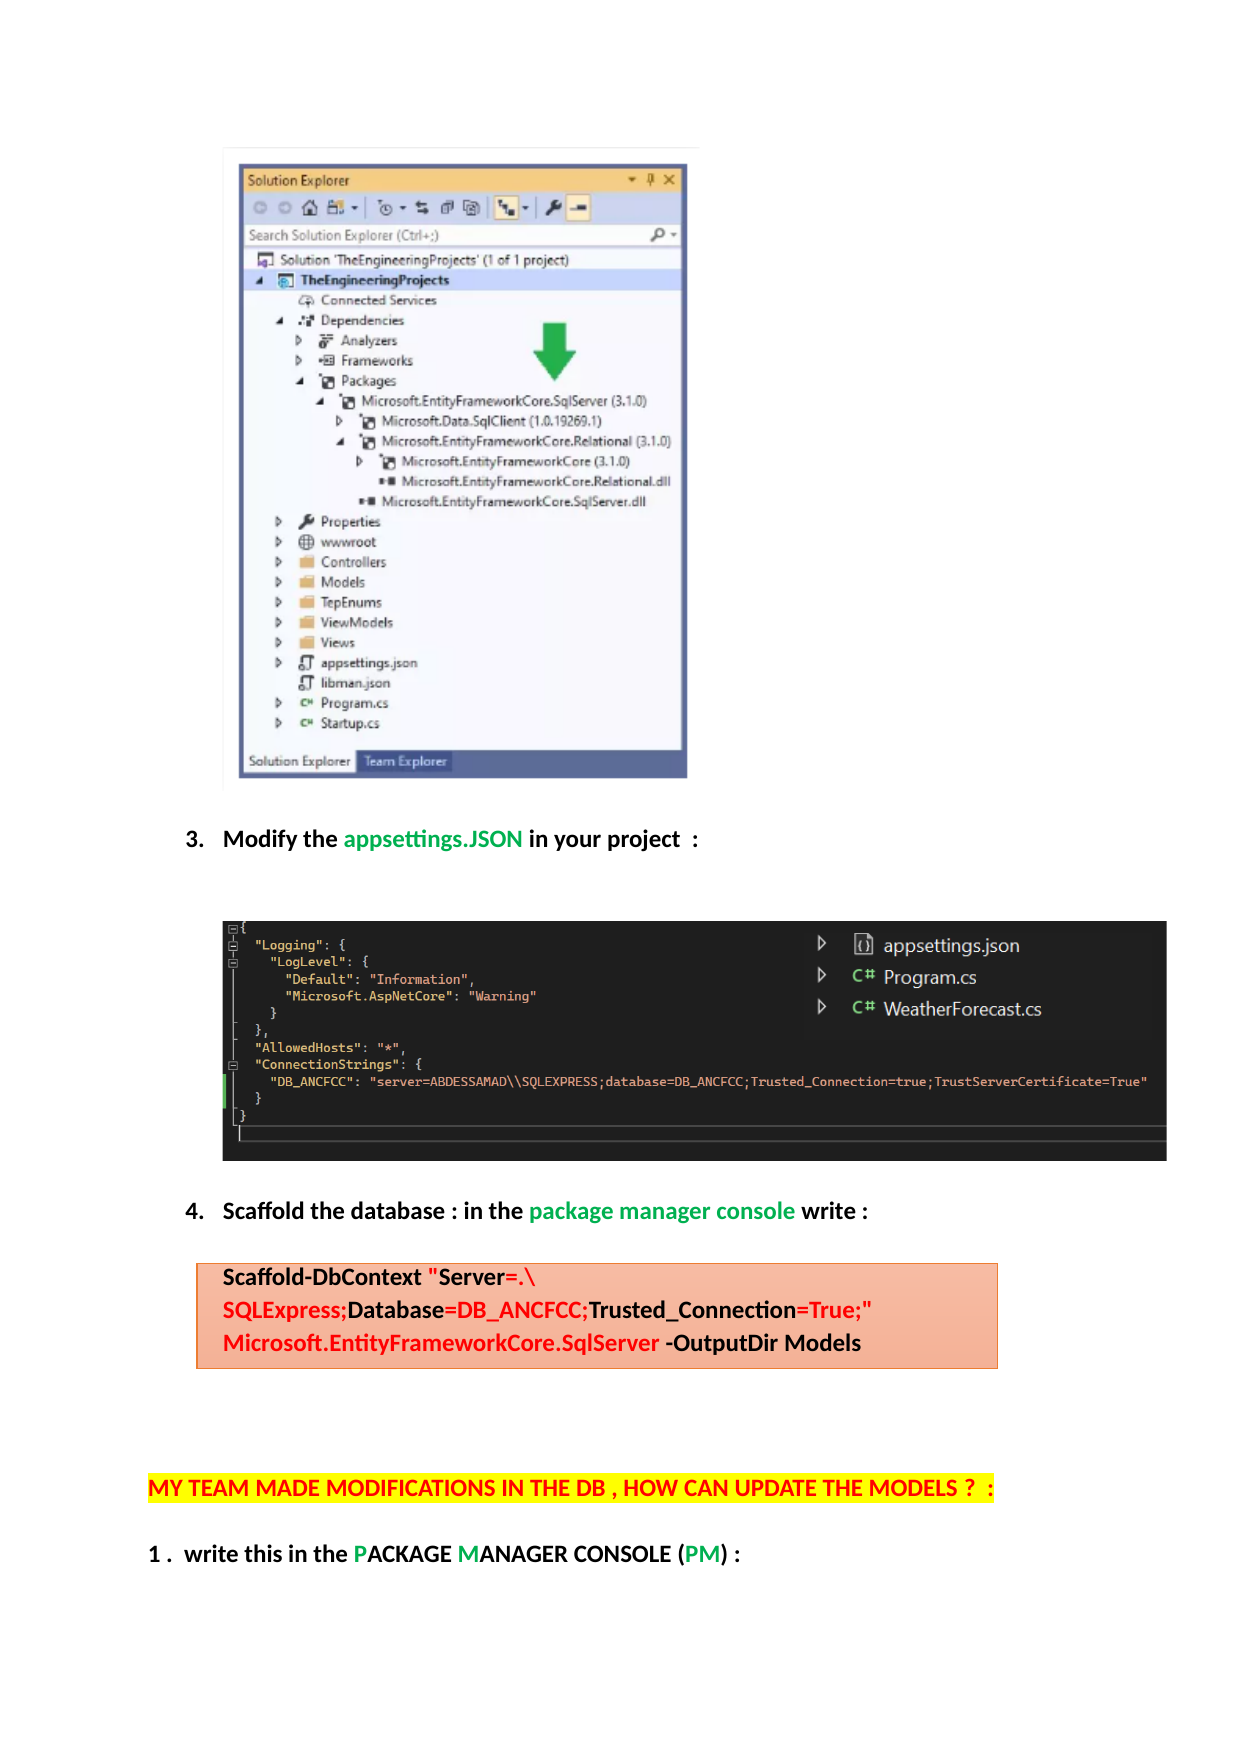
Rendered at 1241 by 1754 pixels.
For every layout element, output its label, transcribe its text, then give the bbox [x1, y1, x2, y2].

list Scaffold the database : in the package manager console write : Scaffold-DbContext "Server=.\SQLExpress;Database=DB_ANCFCC;Trusted_Connection=True;" Microsoft.EntityFrameworkCore.SqlServer -OutputDir Models [185, 1195, 1093, 1388]
text MY TEAM MADE MODIFICATIONS IN THE DB , HOW CAN UPDATE THE MODELS ? : 1 . write this in the PACKAGE MANAGER CONSOLE (PM) : [148, 1439, 1093, 1569]
picture [222, 921, 1167, 1161]
picture [222, 147, 700, 791]
